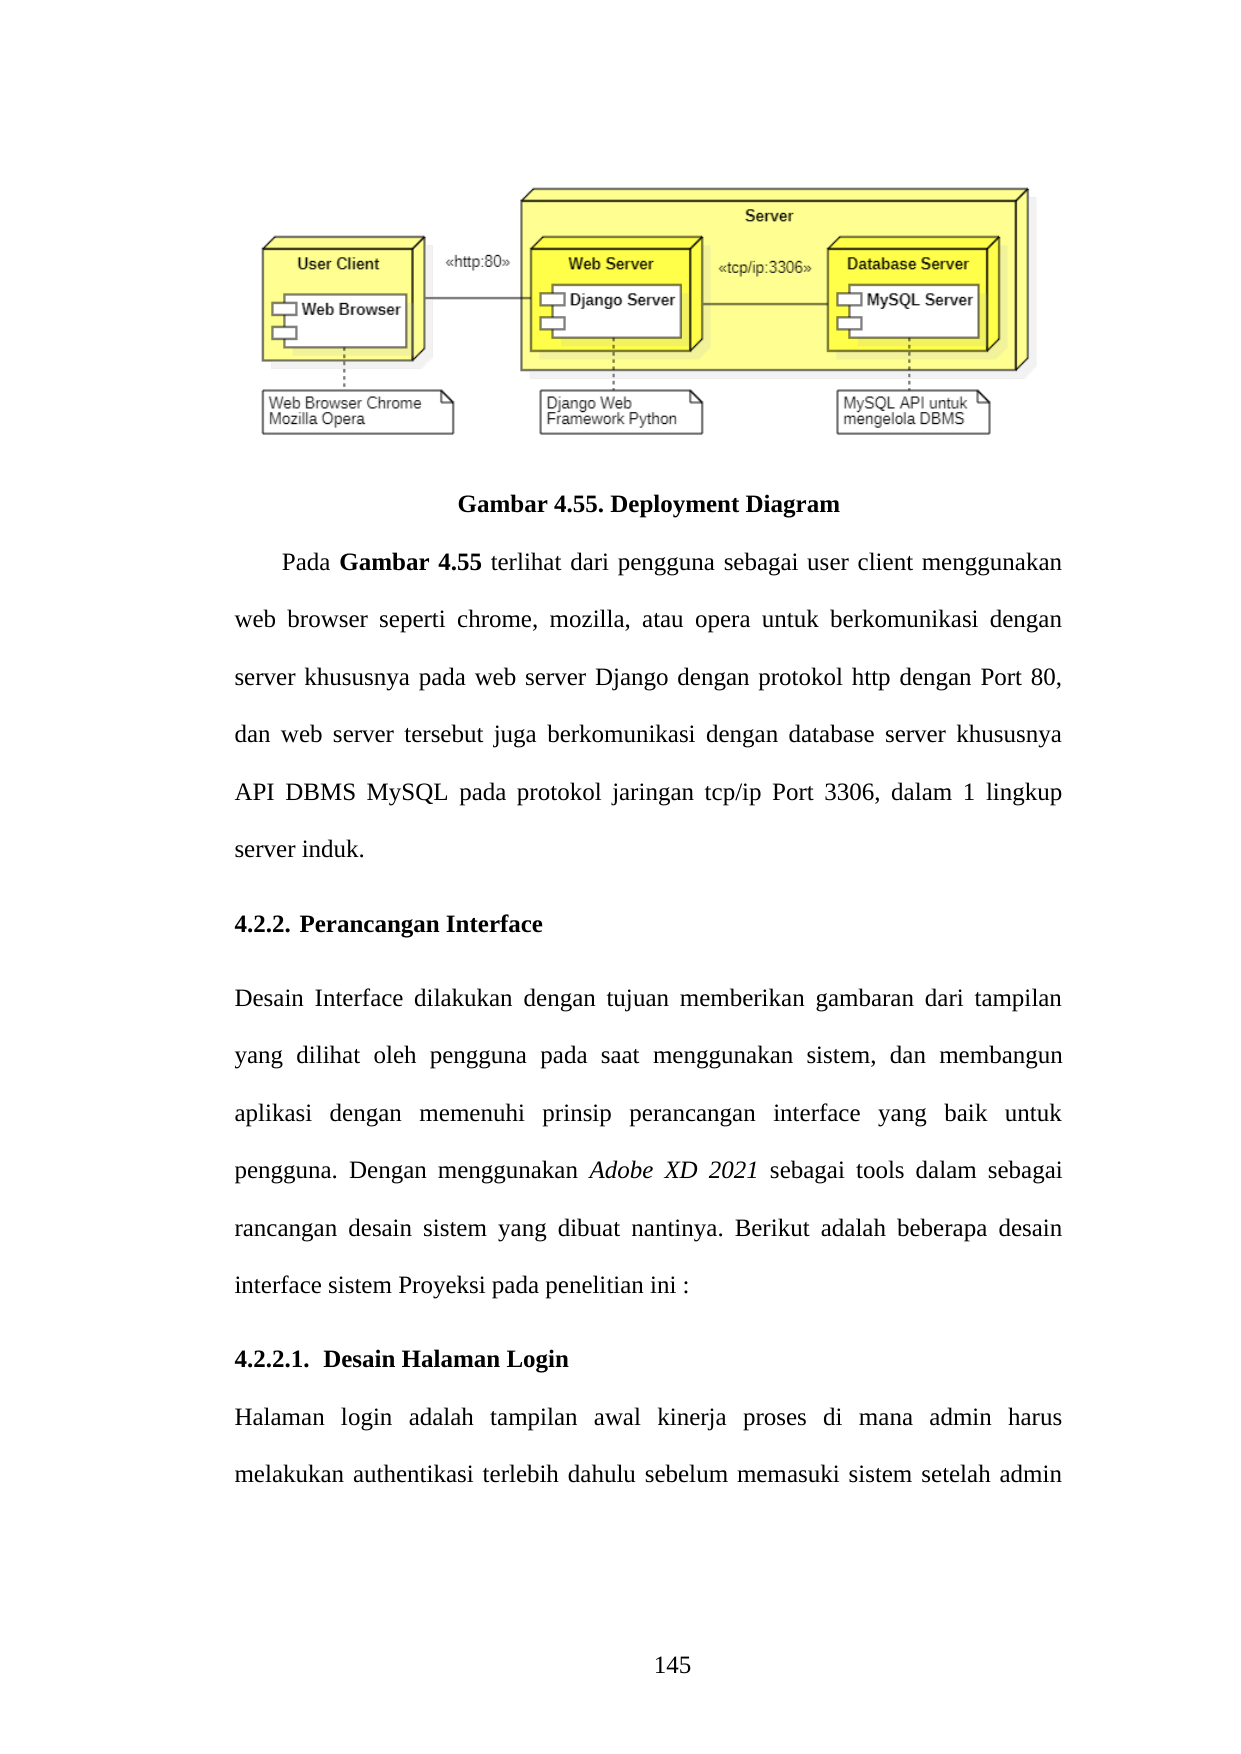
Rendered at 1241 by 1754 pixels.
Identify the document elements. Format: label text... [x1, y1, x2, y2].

subtitle Desain Halaman Login [234, 1344, 1063, 1373]
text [234, 1402, 1063, 1488]
subtitle Perancangan Interface [234, 909, 1063, 937]
picture [251, 177, 1047, 444]
text Desain Interface dilakukan dengan tujuan memberikan gambaran dari tampilan yang dilihat oleh pengguna pada saat menggunakan sistem, dan membangun aplikasi dengan memenuhi prinsip perancangan interface yang baik untuk pengguna. Dengan menggunakan Adobe XD 2021 sebagai tools dalam sebagai rancangan desain sistem yang dibuat nantinya. Berikut adalah beberapa desain interface sistem Proyeksi pada penelitian ini : [234, 983, 1063, 1299]
